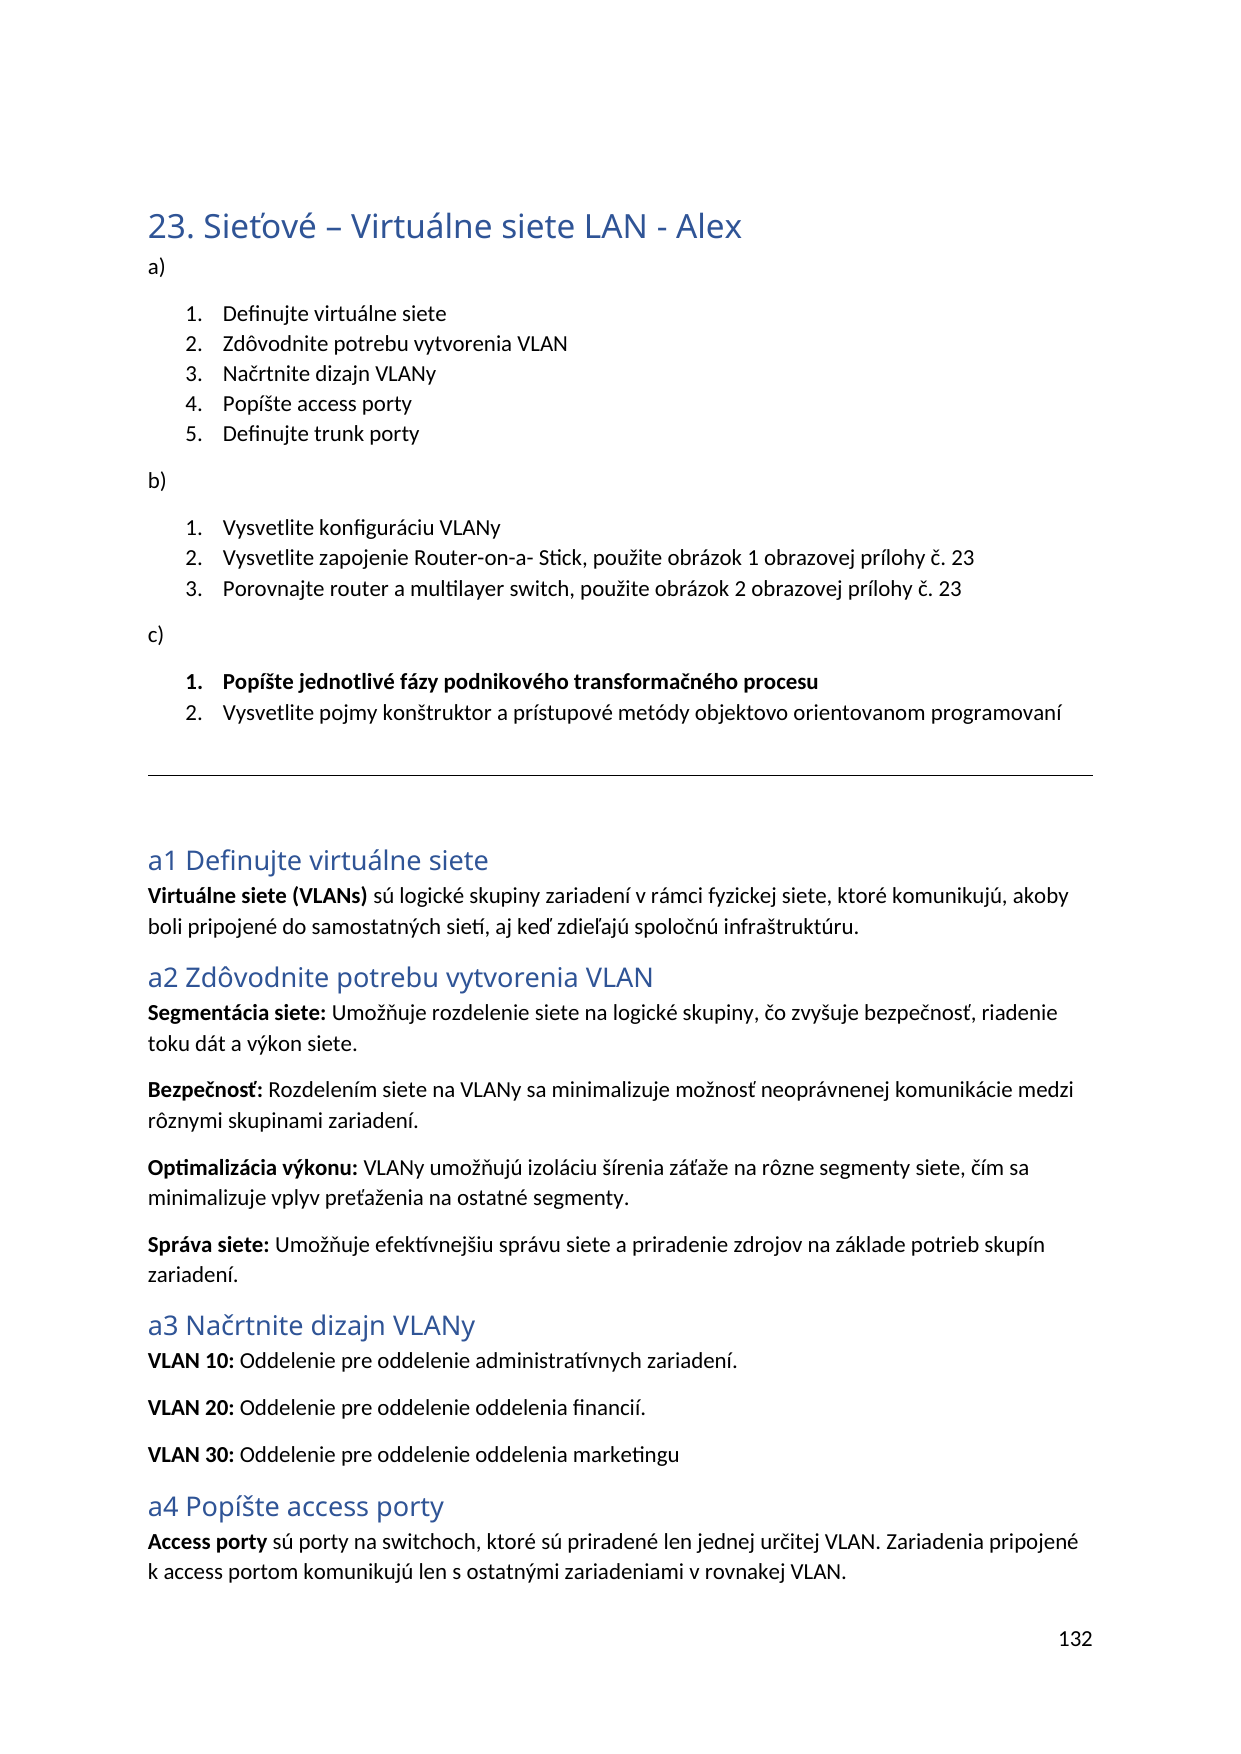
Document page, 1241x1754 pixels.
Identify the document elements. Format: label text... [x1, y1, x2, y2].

text Segmentácia siete: Umožňuje rozdelenie siete na logické skupiny, čo zvyšuje bezpečnosť, riadenie toku dát a výkon siete. [148, 998, 1093, 1057]
text Bezpečnosť: Rozdelením siete na VLANy sa minimalizuje možnosť neoprávnenej komunikácie medzi rôznymi skupinami zariadení. [148, 1076, 1093, 1134]
text Optimalizácia výkonu: VLANy umožňujú izoláciu šírenia záťaže na rôzne segmenty siete, čím sa minimalizuje vplyv preťaženia na ostatné segmenty. [148, 1153, 1093, 1211]
list Vysvetlite zapojenie Router-on-a- Stick, použite obrázok 1 obrazovej prílohy č. 23 [185, 543, 1093, 571]
subtitle 23. Sieťové – Virtuálne siete LAN - Alex [148, 203, 1093, 248]
text Správa siete: Umožňuje efektívnejšiu správu siete a priradenie zdrojov na základe potrieb skupín zariadení. [148, 1230, 1093, 1288]
text c) [148, 621, 1093, 648]
subtitle Definujte virtuálne siete [148, 842, 1093, 879]
list Definujte virtuálne siete [185, 299, 1093, 327]
text a) [148, 252, 1093, 280]
list Popíšte jednotlivé fázy podnikového transformačného procesu [185, 667, 1093, 695]
list Porovnajte router a multilayer switch, použite obrázok 2 obrazovej prílohy č. 23 [185, 574, 1093, 602]
text Virtuálne siete (VLANs) sú logické skupiny zariadení v rámci fyzickej siete, ktoré komunikujú, akoby boli pripojené do samostatných sietí, aj keď zdieľajú spoločnú infraštruktúru. [148, 882, 1093, 940]
list Vysvetlite pojmy konštruktor a prístupové metódy objektovo orientovanom programovaní [185, 698, 1093, 726]
text VLAN 10: Oddelenie pre oddelenie administratívnych zariadení. [148, 1347, 1093, 1375]
text Access porty sú porty na switchoch, ktoré sú priradené len jednej určitej VLAN. Zariadenia pripojené k access portom komunikujú len s ostatnými zariadeniami v rovnakej VLAN. [148, 1527, 1093, 1585]
subtitle Načrtnite dizajn VLANy [148, 1307, 1093, 1344]
list Popíšte access porty [185, 389, 1093, 417]
list Zdôvodnite potrebu vytvorenia VLAN [185, 329, 1093, 357]
text VLAN 30: Oddelenie pre oddelenie oddelenia marketingu [148, 1440, 1093, 1468]
subtitle Popíšte access porty [148, 1487, 1093, 1524]
text VLAN 20: Oddelenie pre oddelenie oddelenia financií. [148, 1393, 1093, 1422]
subtitle Zdôvodnite potrebu vytvorenia VLAN [148, 959, 1093, 996]
text b) [148, 466, 1093, 494]
list Načrtnite dizajn VLANy [185, 359, 1093, 387]
list Definujte trunk porty [185, 419, 1093, 447]
list Vysvetlite konfiguráciu VLANy [185, 513, 1093, 541]
